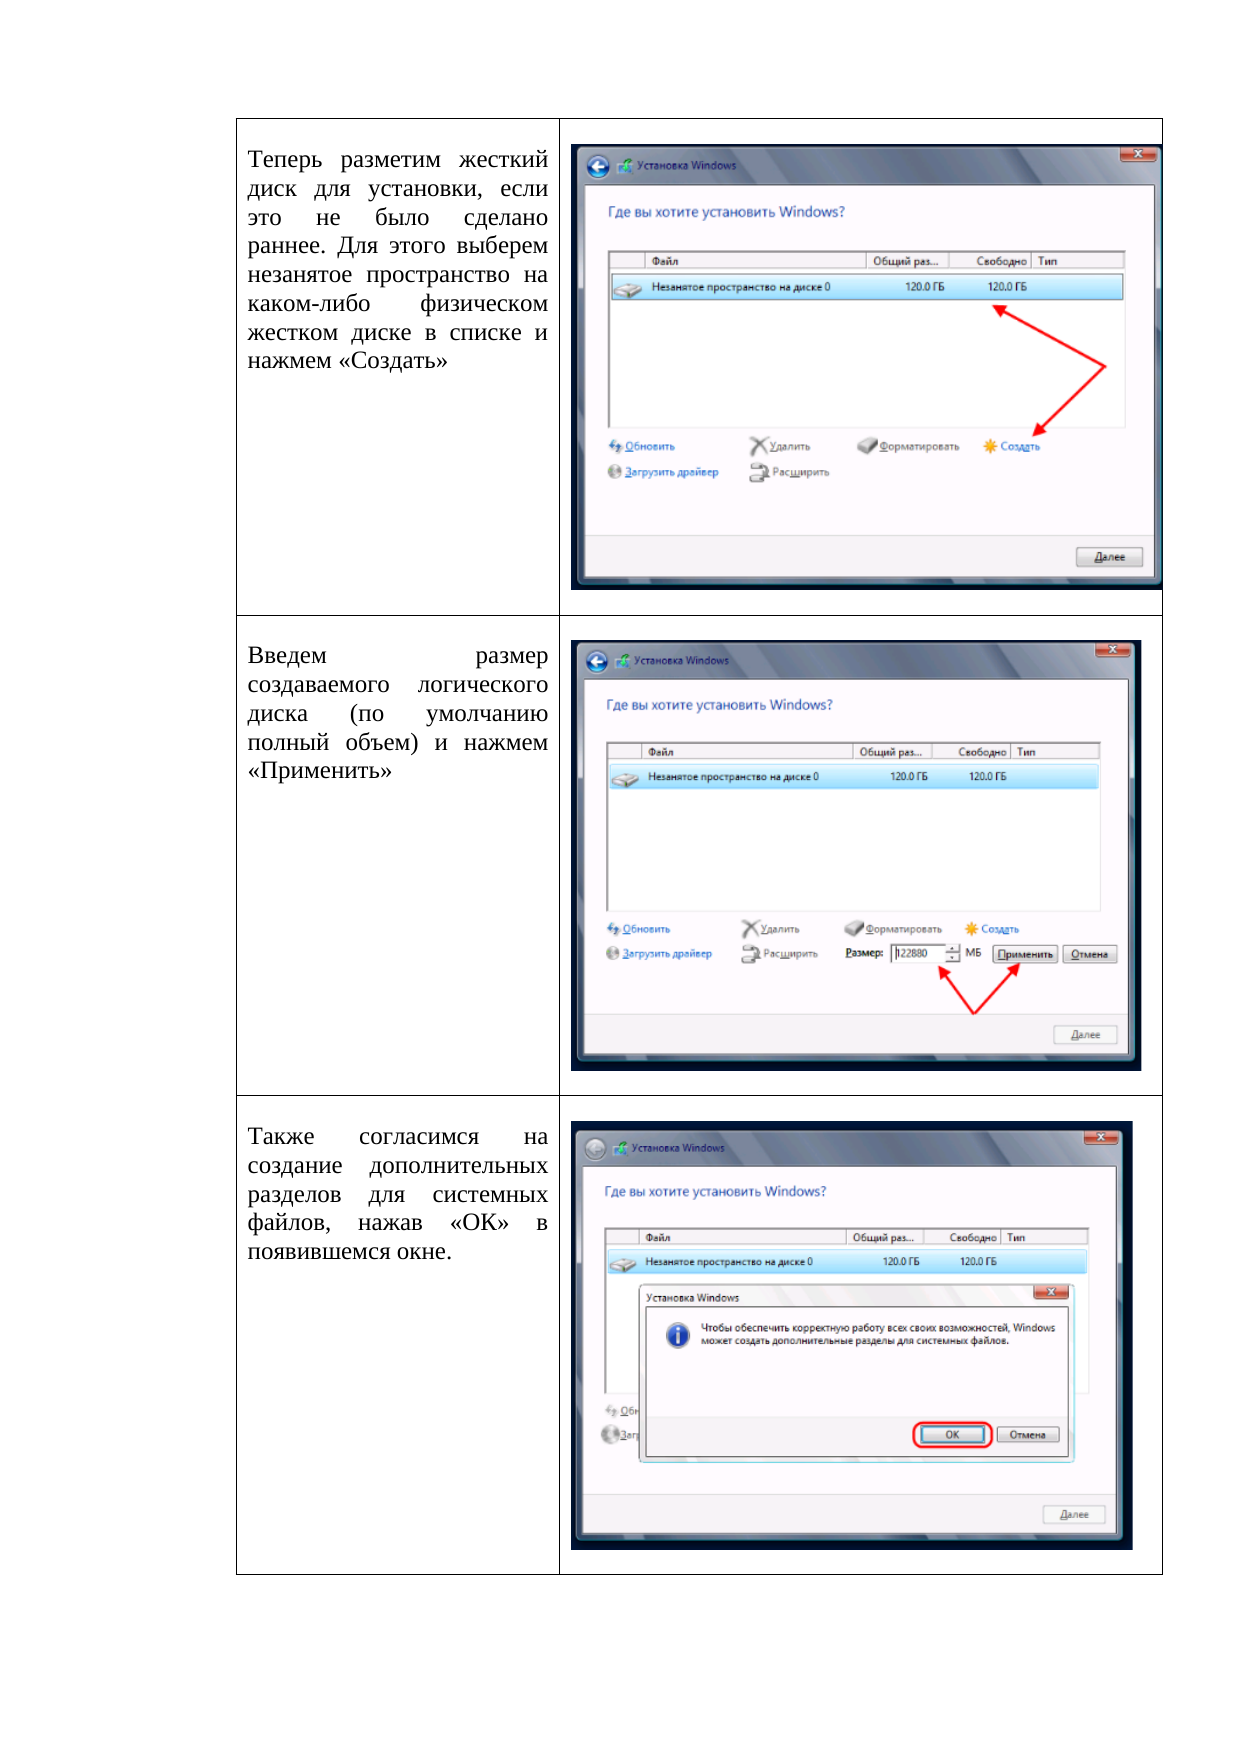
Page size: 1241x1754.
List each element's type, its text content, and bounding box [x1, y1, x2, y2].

table_cell Также согласимся на создание дополнительных разделов для системных файлов, нажав «ОК» в появившемся окне. [237, 1096, 559, 1574]
table_cell [560, 119, 1162, 614]
table_cell Теперь разметим жесткий диск для установки, если это не было сделано раннее. Для этого выберем незанятое пространство на каком-либо физическом жестком диске в списке и нажмем «Создать» [237, 119, 559, 614]
table_cell [560, 1096, 1162, 1574]
table_cell [560, 616, 1162, 1095]
table_cell Введем размер создаваемого логического диска (по умолчанию полный объем) и нажмем «Применить» [237, 616, 559, 1095]
picture [571, 640, 1142, 1071]
picture [571, 144, 1163, 590]
picture [571, 1121, 1133, 1550]
